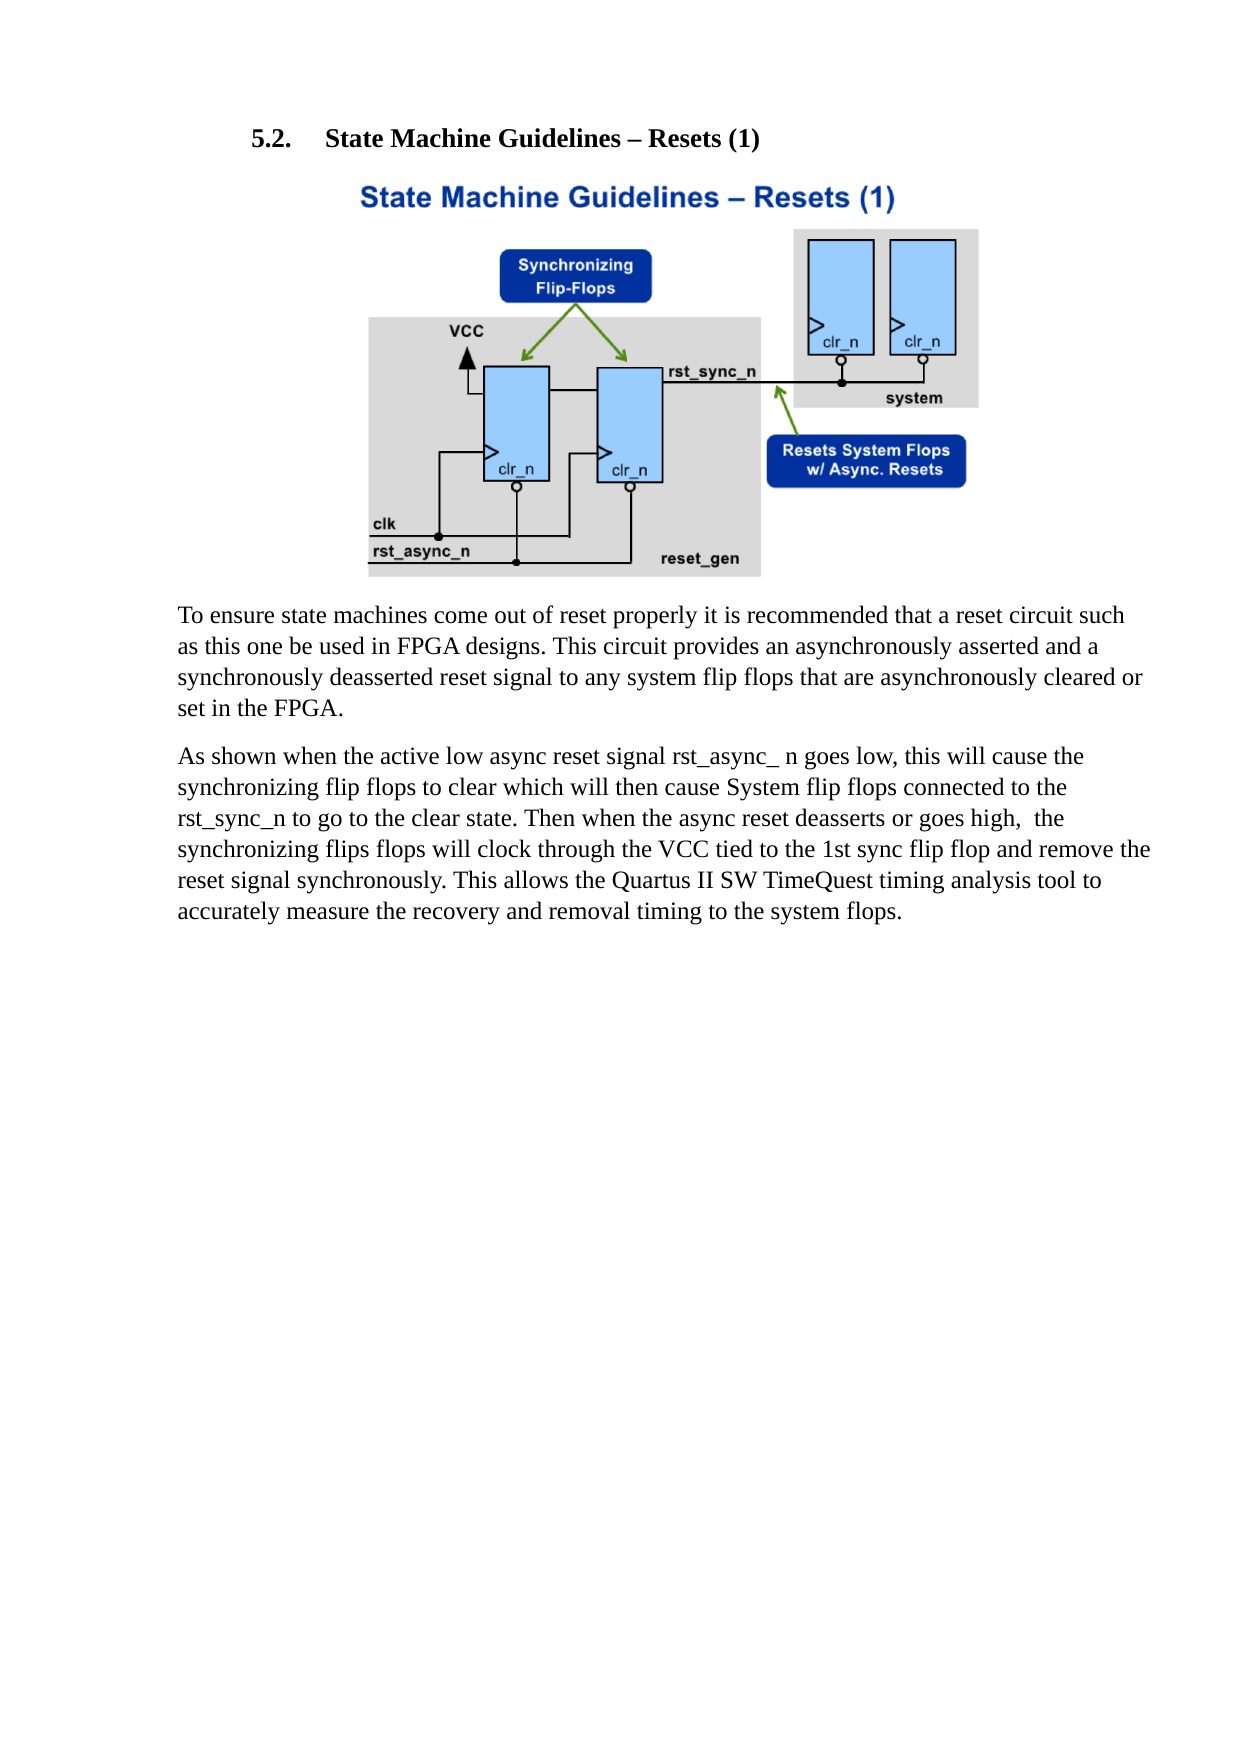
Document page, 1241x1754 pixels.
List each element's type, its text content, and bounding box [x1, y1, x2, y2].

text As shown when the active low async reset signal rst_async_ n goes low, this will cause the synchronizing flip flops to clear which will then cause System flip flops connected to the rst_sync_n to go to the clear state. Then when the async reset deasserts or goes high, the synchronizing flips flops will clock through the VCC tied to the 1st sync flip flop and remove the reset signal synchronously. This allows the Quartus II SW TimeQuest timing analysis tool to accurately measure the recovery and removal timing to the system flops. [177, 741, 1152, 925]
subtitle State Machine Guidelines – Resets (1) [251, 122, 1152, 153]
text To ensure state machines come out of reset properly it is recommended that a reset circuit such as this one be used in FPGA designs. This circuit provides an asynchronously asserted and a synchronously deasserted reset signal to any system flip flops that are asynchronously cleared or set in the FPGA. [177, 600, 1152, 722]
picture [341, 180, 988, 582]
